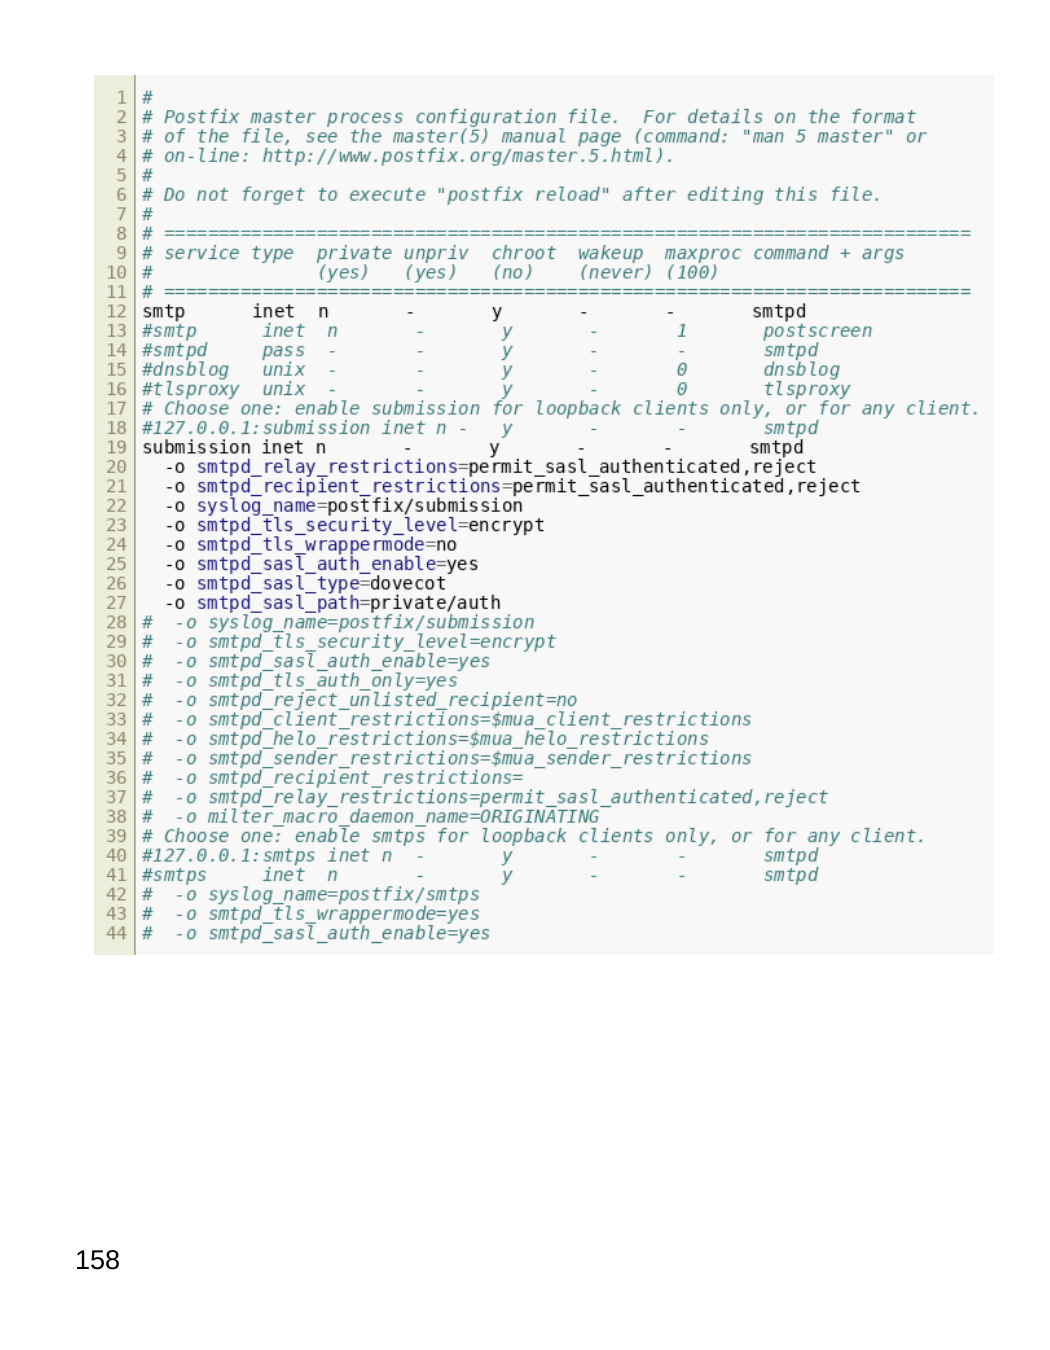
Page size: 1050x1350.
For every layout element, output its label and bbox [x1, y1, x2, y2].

picture [93, 75, 994, 955]
